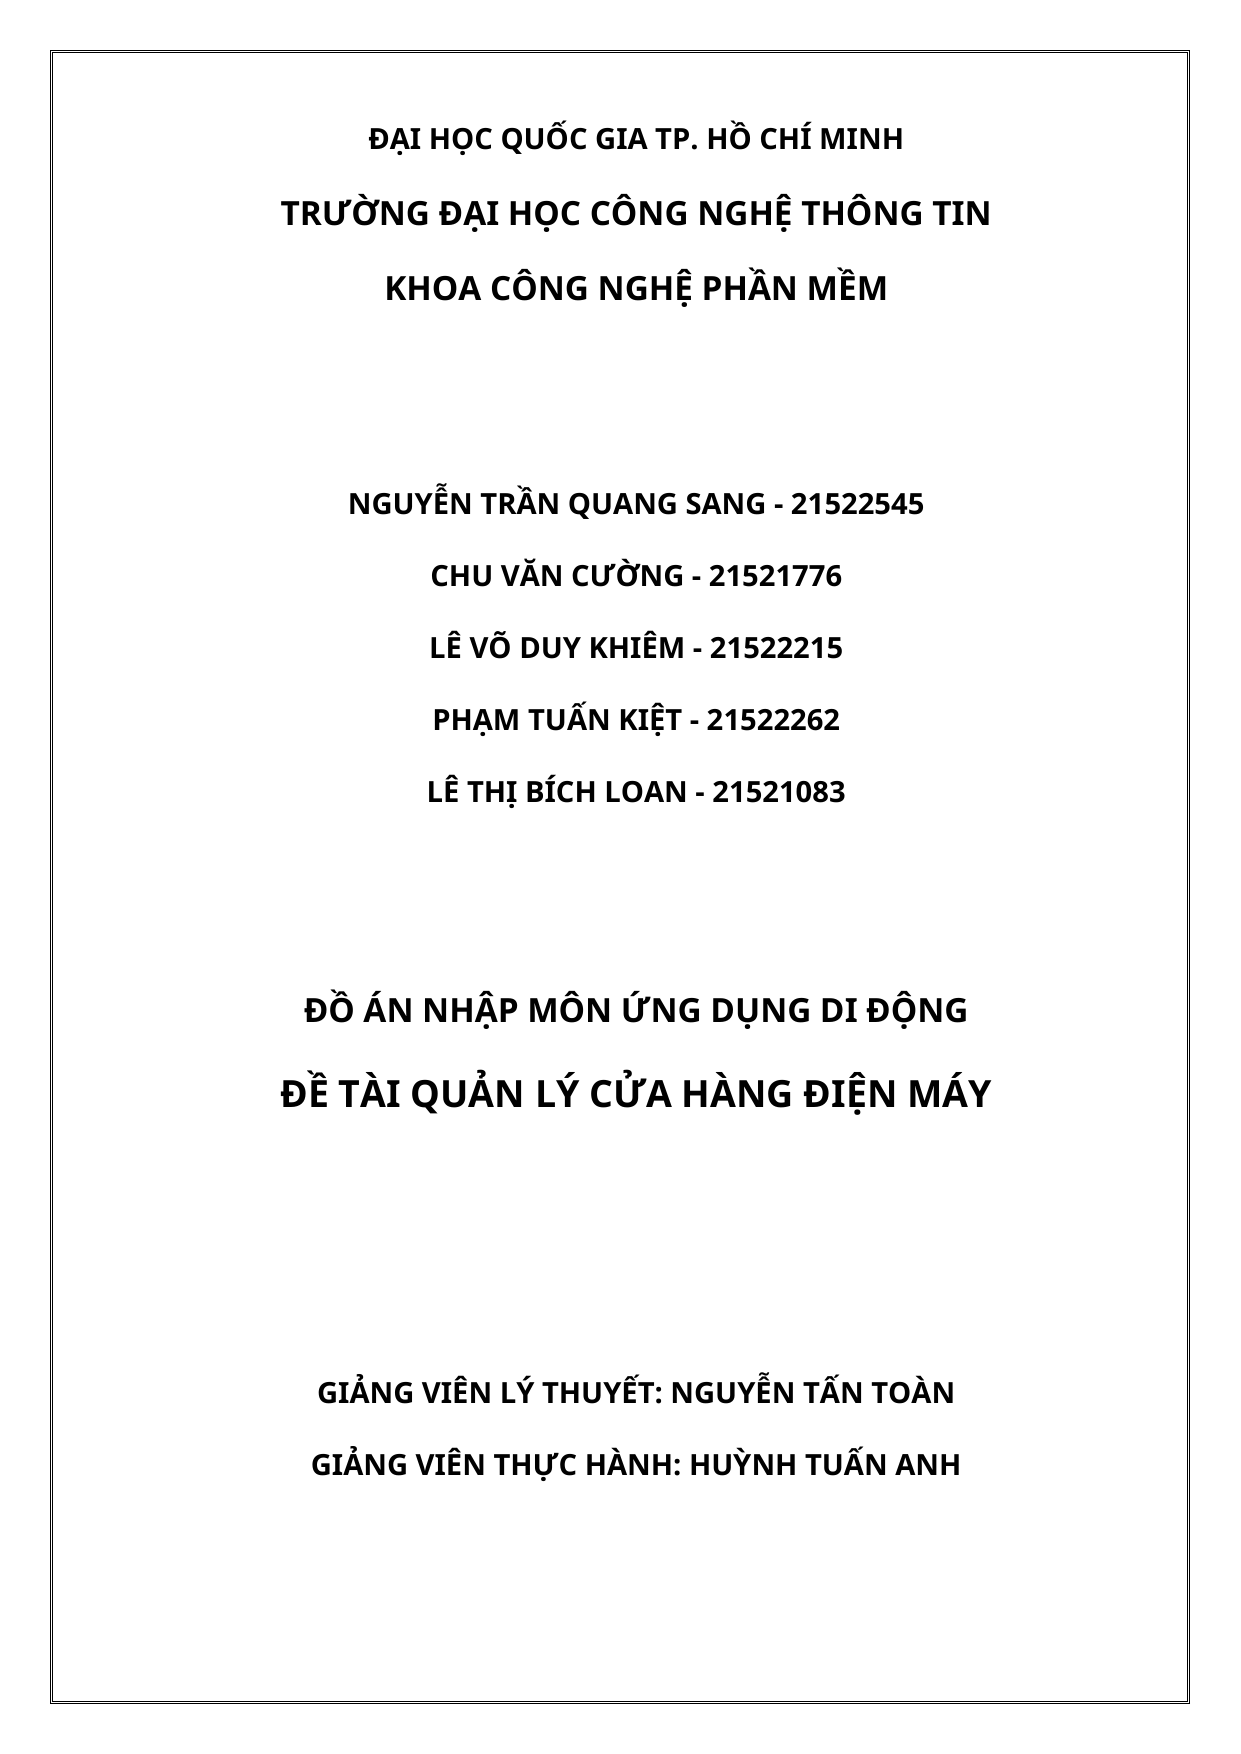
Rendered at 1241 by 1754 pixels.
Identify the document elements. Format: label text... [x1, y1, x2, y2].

text ĐỒ ÁN NHẬP MÔN ỨNG DỤNG DI ĐỘNG [150, 987, 1122, 1032]
text GIẢNG VIÊN THỰC HÀNH: HUỲNH TUẤN ANH [150, 1444, 1122, 1484]
text LÊ VÕ DUY KHIÊM - 21522215 [150, 627, 1122, 667]
text PHẠM TUẤN KIỆT - 21522262 [150, 699, 1122, 738]
text LÊ THỊ BÍCH LOAN - 21521083 [150, 771, 1122, 811]
text NGUYỄN TRẦN QUANG SANG - 21522545 [150, 483, 1122, 523]
text TRƯỜNG ĐẠI HỌC CÔNG NGHỆ THÔNG TIN [150, 190, 1122, 236]
text ĐẠI HỌC QUỐC GIA TP. HỒ CHÍ MINH [150, 118, 1122, 158]
text KHOA CÔNG NGHỆ PHẦN MỀM [150, 264, 1122, 310]
text ĐỀ TÀI QUẢN LÝ CỬA HÀNG ĐIỆN MÁY [150, 1067, 1122, 1118]
text GIẢNG VIÊN LÝ THUYẾT: NGUYỄN TẤN TOÀN [150, 1372, 1122, 1412]
text CHU VĂN CƯỜNG - 21521776 [150, 555, 1122, 594]
